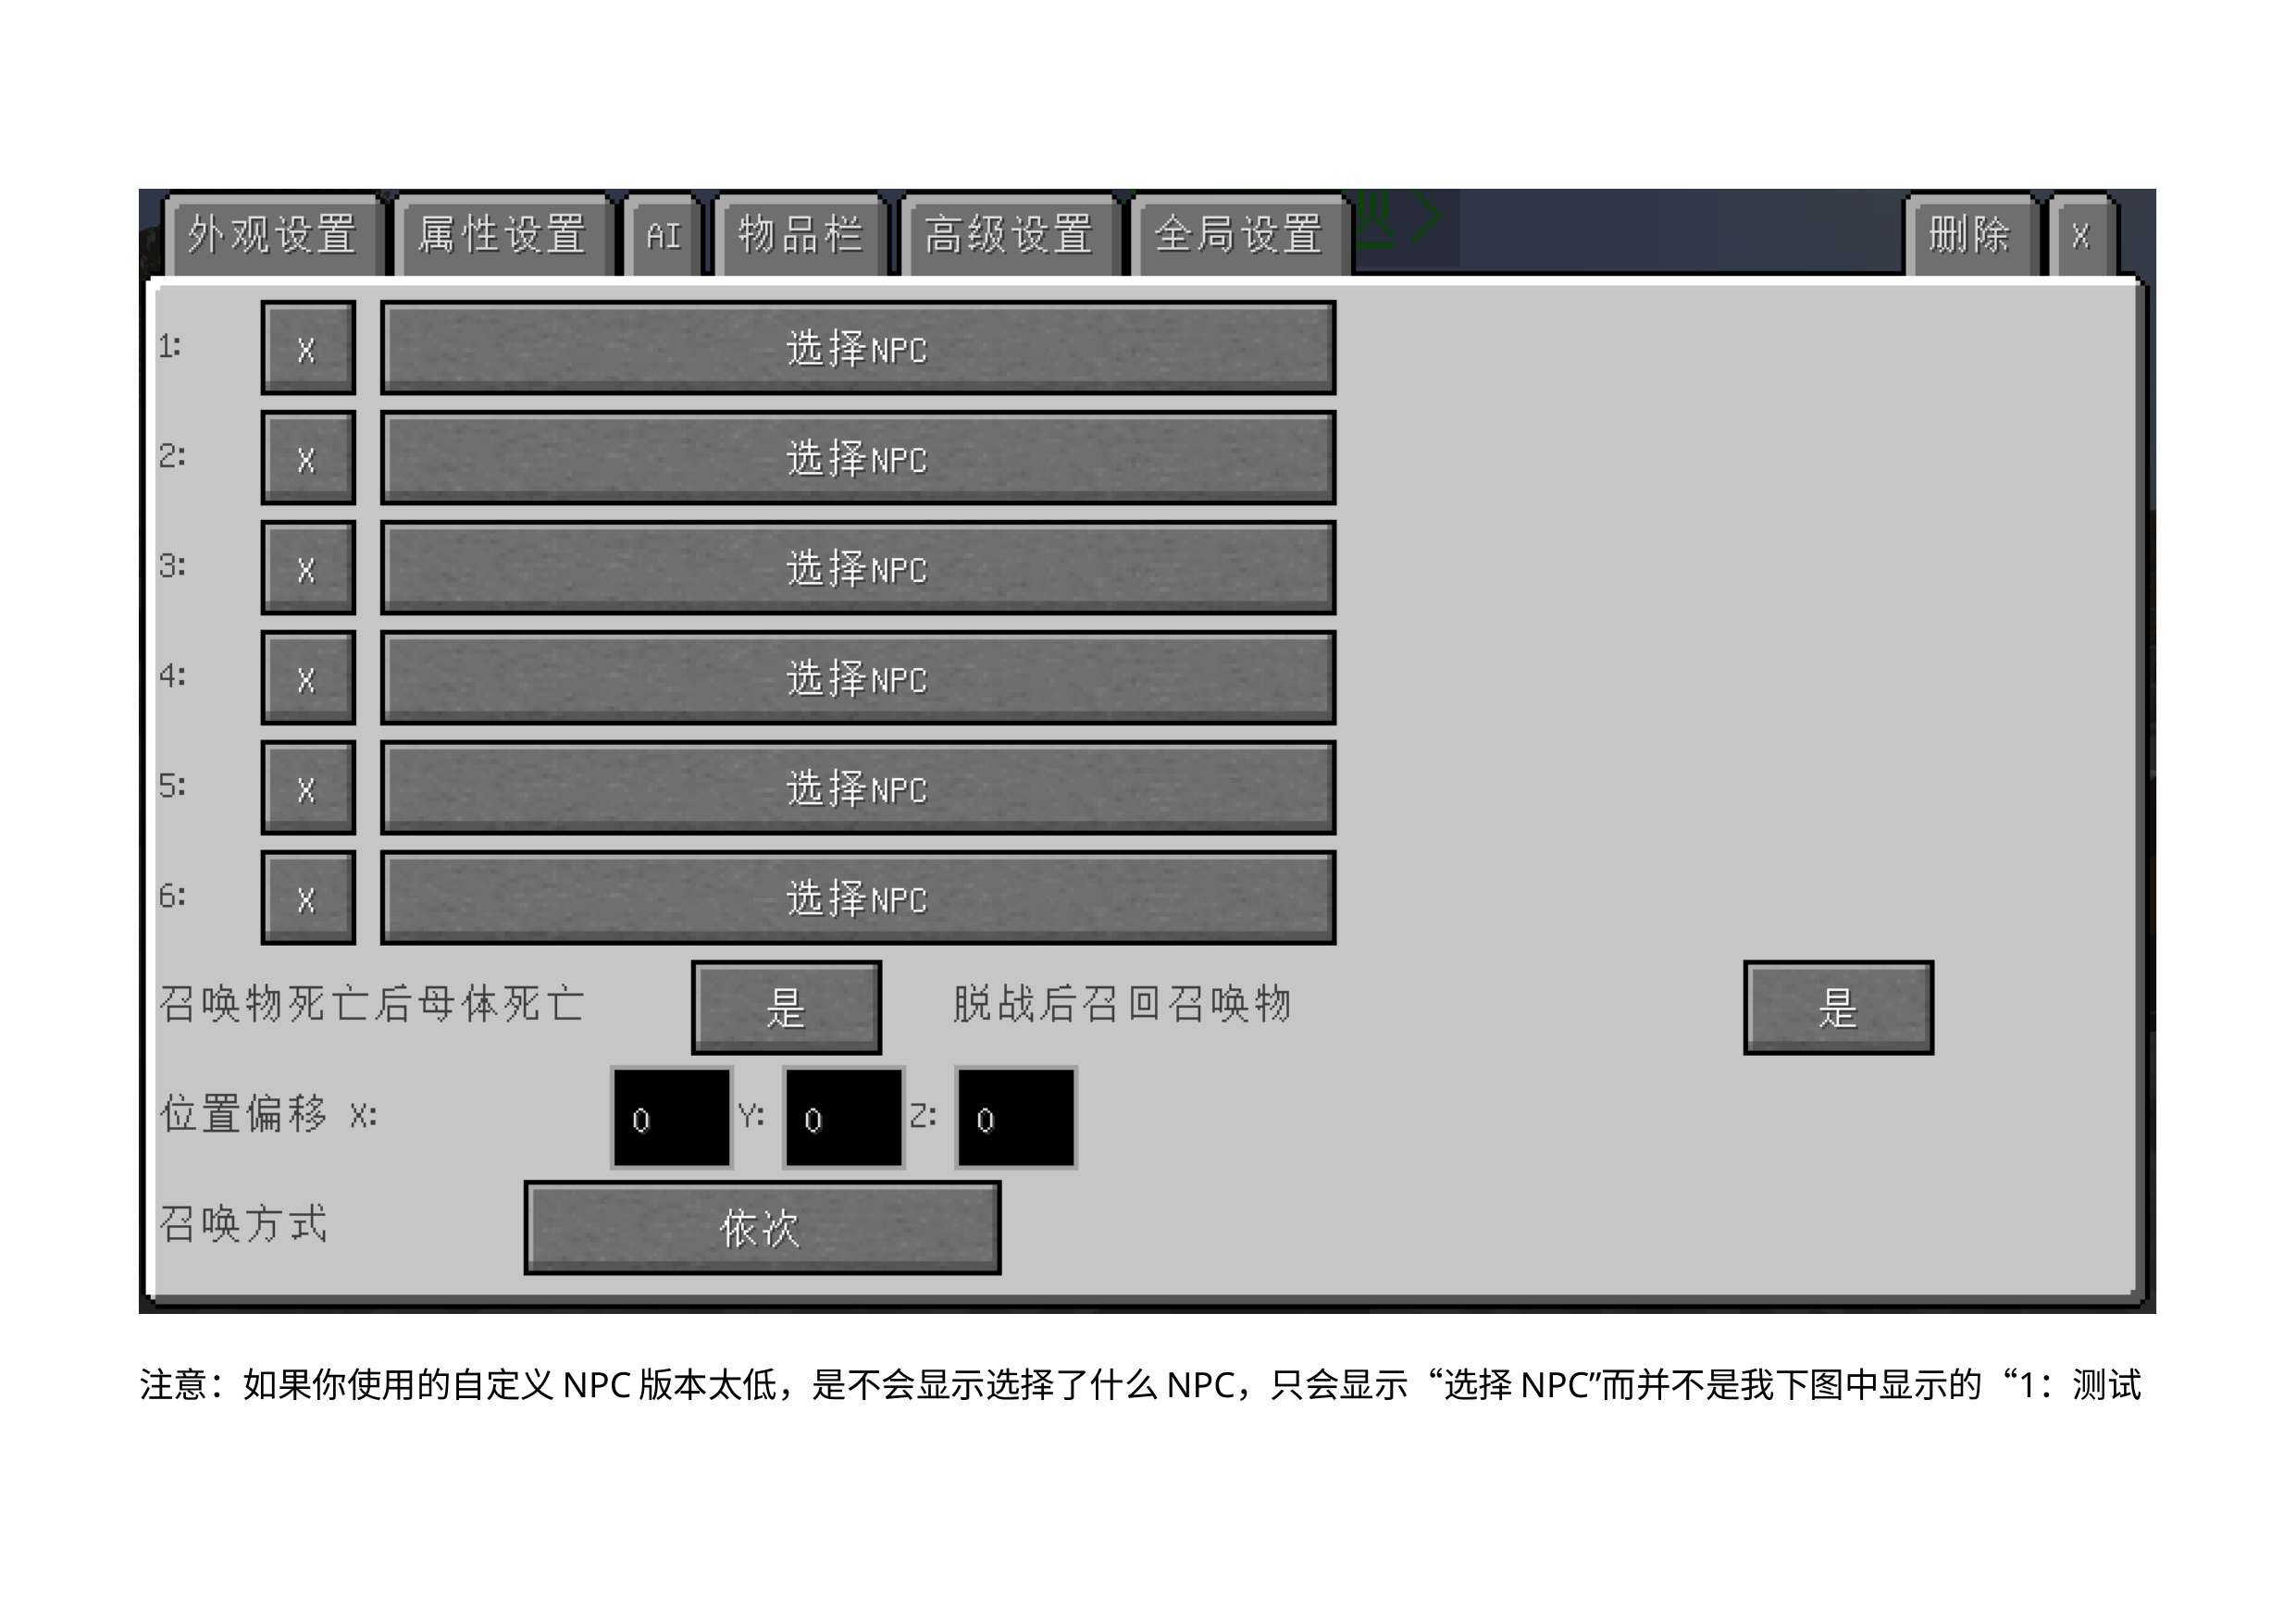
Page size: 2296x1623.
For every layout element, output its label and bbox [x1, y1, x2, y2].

picture [139, 189, 2157, 1314]
text [139, 1353, 2156, 1413]
